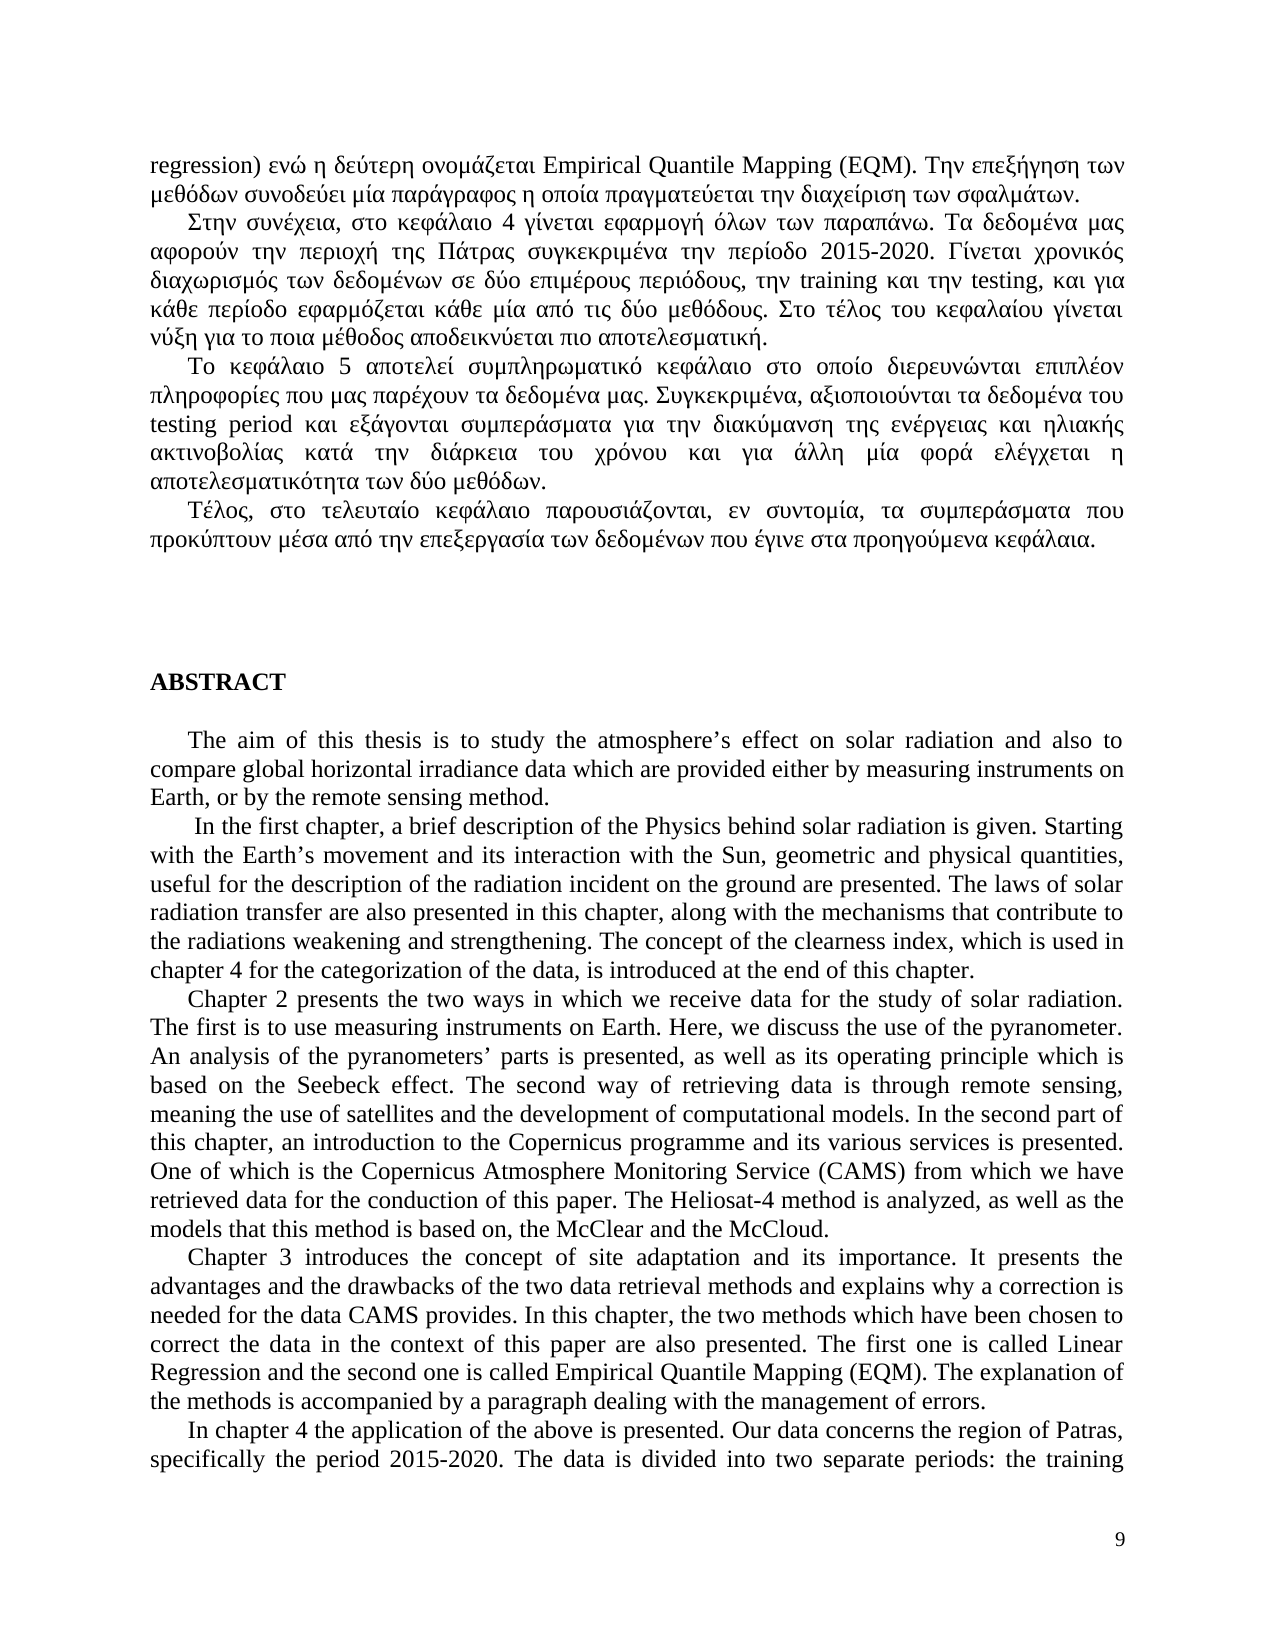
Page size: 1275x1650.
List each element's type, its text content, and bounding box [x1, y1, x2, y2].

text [150, 1415, 1125, 1472]
text Chapter 3 introduces the concept of site adaptation and its importance. It presents the advantages and the drawbacks of the two data retrieval methods and explains why a correction is needed for the data CAMS provides. In this chapter, the two methods which have been chosen to correct the data in the context of this paper are also presented. The first one is called Linear Regression and the second one is called Empirical Quantile Mapping (EQM). The explanation of the methods is accompanied by a paragraph dealing with the management of errors. [150, 1242, 1125, 1415]
text The aim of this thesis is to study the atmosphere’s effect on solar radiation and also to compare global horizontal irradiance data which are provided either by measuring instruments on Earth, or by the remote sensing method. [150, 725, 1125, 811]
text ABSTRACT [150, 667, 1125, 696]
text Chapter 2 presents the two ways in which we receive data for the study of solar radiation. The first is to use measuring instruments on Earth. Here, we discuss the use of the pyranometer. An analysis of the pyranometers’ parts is presented, as well as its operating principle which is based on the Seebeck effect. The second way of retrieving data is through remote sensing, meaning the use of satellites and the development of computational models. In the second part of this chapter, an introduction to the Copernicus programme and its various services is presented. One of which is the Copernicus Atmosphere Monitoring Service (CAMS) from which we have retrieved data for the conduction of this paper. The Heliosat-4 method is analyzed, as well as the models that this method is based on, the McClear and the McCloud. [150, 984, 1125, 1242]
text Το κεφάλαιο 5 αποτελεί συμπληρωματικό κεφάλαιο στο οποίο διερευνώνται επιπλέον πληροφορίες που μας παρέχουν τα δεδομένα μας. Συγκεκριμένα, αξιοποιούνται τα δεδομένα του testing period και εξάγονται συμπεράσματα για την διακύμανση της ενέργειας και ηλιακής ακτινοβολίας κατά την διάρκεια του χρόνου και για άλλη μία φορά ελέγχεται η αποτελεσματικότητα των δύο μεθόδων. [150, 351, 1125, 495]
text Στην συνέχεια, στο κεφάλαιο 4 γίνεται εφαρμογή όλων των παραπάνω. Τα δεδομένα μας αφορούν την περιοχή της Πάτρας συγκεκριμένα την περίοδο 2015-2020. Γίνεται χρονικός διαχωρισμός των δεδομένων σε δύο επιμέρους περιόδους, την training και την testing, και για κάθε περίοδο εφαρμόζεται κάθε μία από τις δύο μεθόδους. Στο τέλος του κεφαλαίου γίνεται νύξη για το ποια μέθοδος αποδεικνύεται πιο αποτελεσματική. [150, 207, 1125, 351]
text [150, 150, 1125, 207]
text In the first chapter, a brief description of the Physics behind solar radiation is given. Starting with the Earth’s movement and its interaction with the Sun, geometric and physical quantities, useful for the description of the radiation incident on the ground are presented. The laws of solar radiation transfer are also presented in this chapter, along with the mechanisms that contribute to the radiations weakening and strengthening. The concept of the clearness index, which is used in chapter 4 for the categorization of the data, is introduced at the end of this chapter. [150, 811, 1125, 984]
text Τέλος, στο τελευταίο κεφάλαιο παρουσιάζονται, εν συντομία, τα συμπεράσματα που προκύπτουν μέσα από την επεξεργασία των δεδομένων που έγινε στα προηγούμενα κεφάλαια. [150, 495, 1125, 552]
